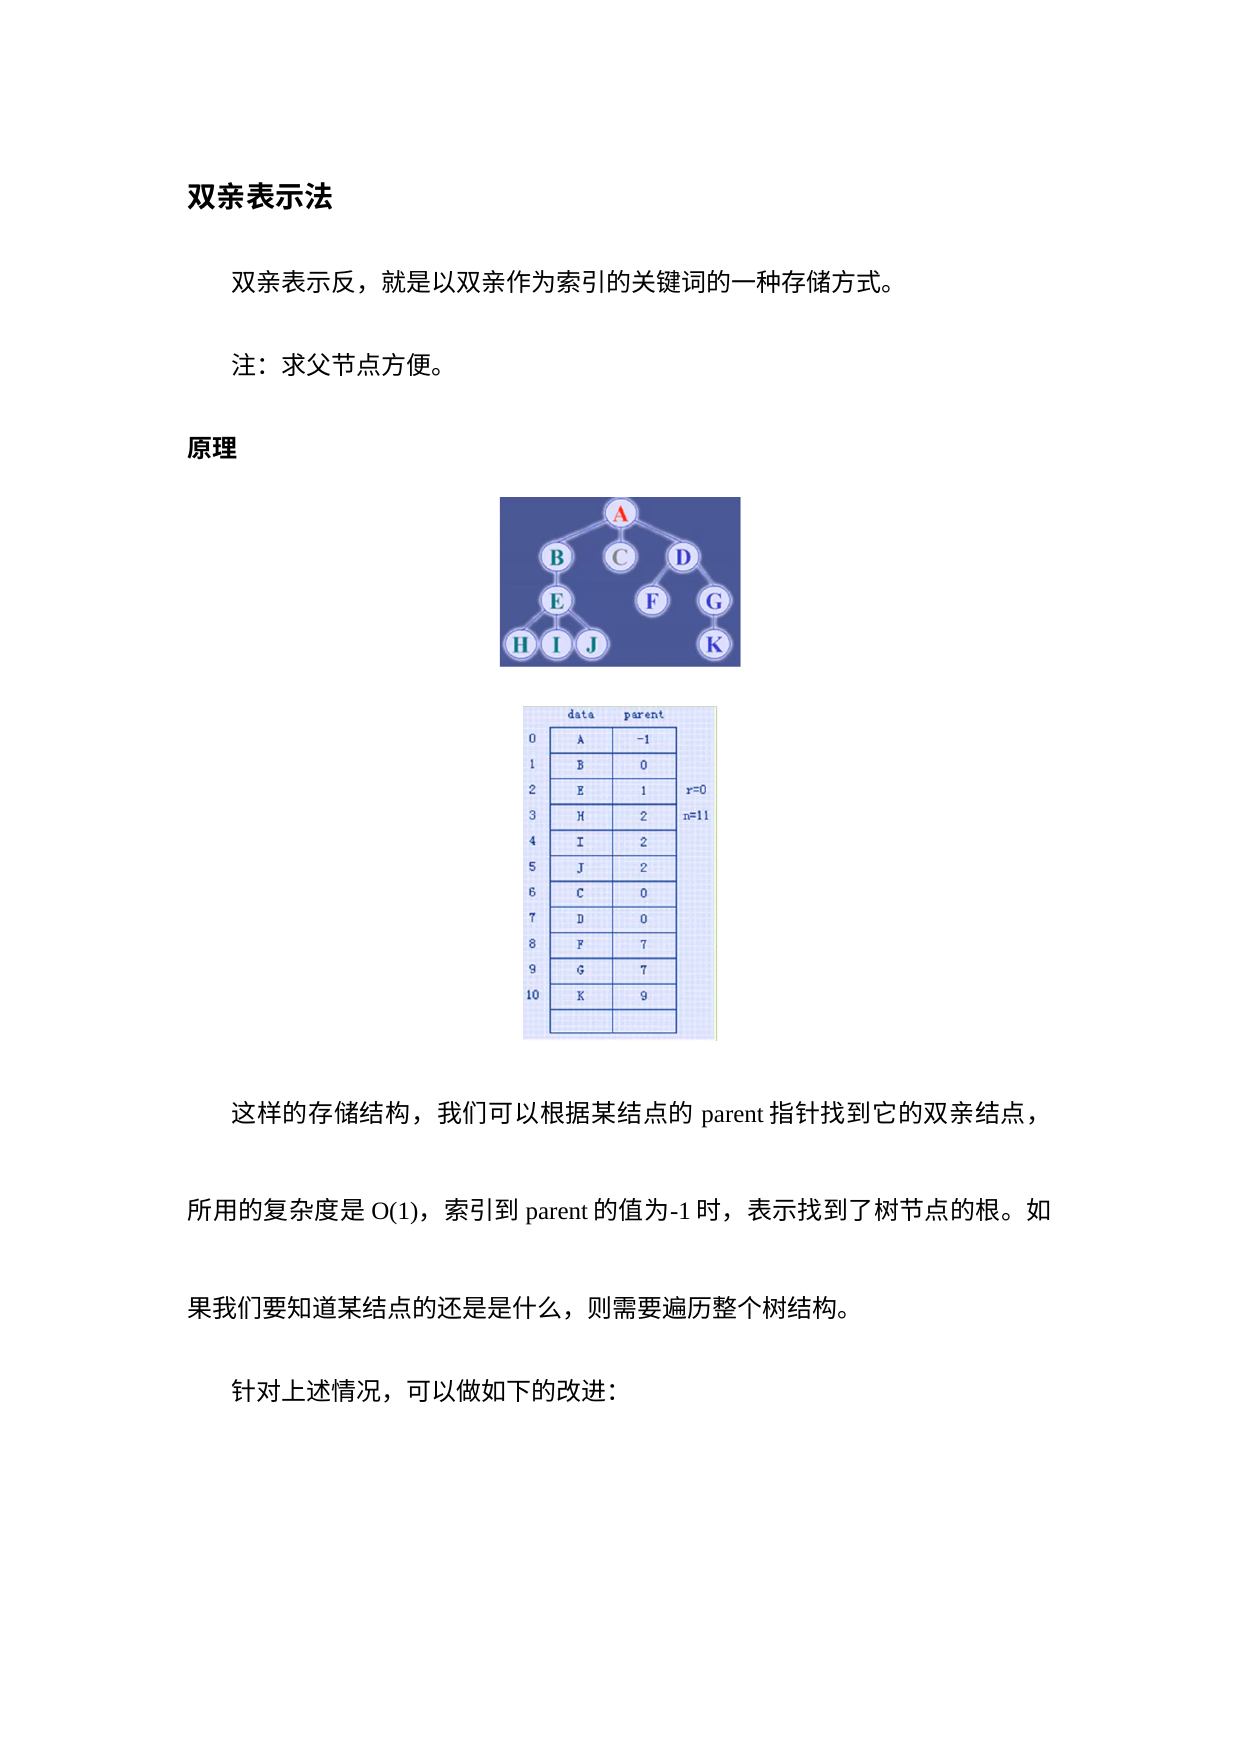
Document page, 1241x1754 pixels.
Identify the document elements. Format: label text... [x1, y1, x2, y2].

subtitle 双亲表示法 [187, 162, 1053, 227]
picture [523, 706, 718, 1041]
text 这样的存储结构，我们可以根据某结点的parent指针找到它的双亲结点，所用的复杂度是O(1)，索引到parent的值为-1时，表示找到了树节点的根。如果我们要知道某结点的还是是什么，则需要遍历整个树结构。 [187, 1079, 1053, 1339]
subtitle 原理 [187, 414, 1053, 479]
text 针对上述情况，可以做如下的改进： [187, 1357, 1053, 1422]
text 双亲表示反，就是以双亲作为索引的关键词的一种存储方式。 [187, 248, 1053, 313]
text 注：求父节点方便。 [187, 331, 1053, 396]
picture [499, 497, 741, 667]
